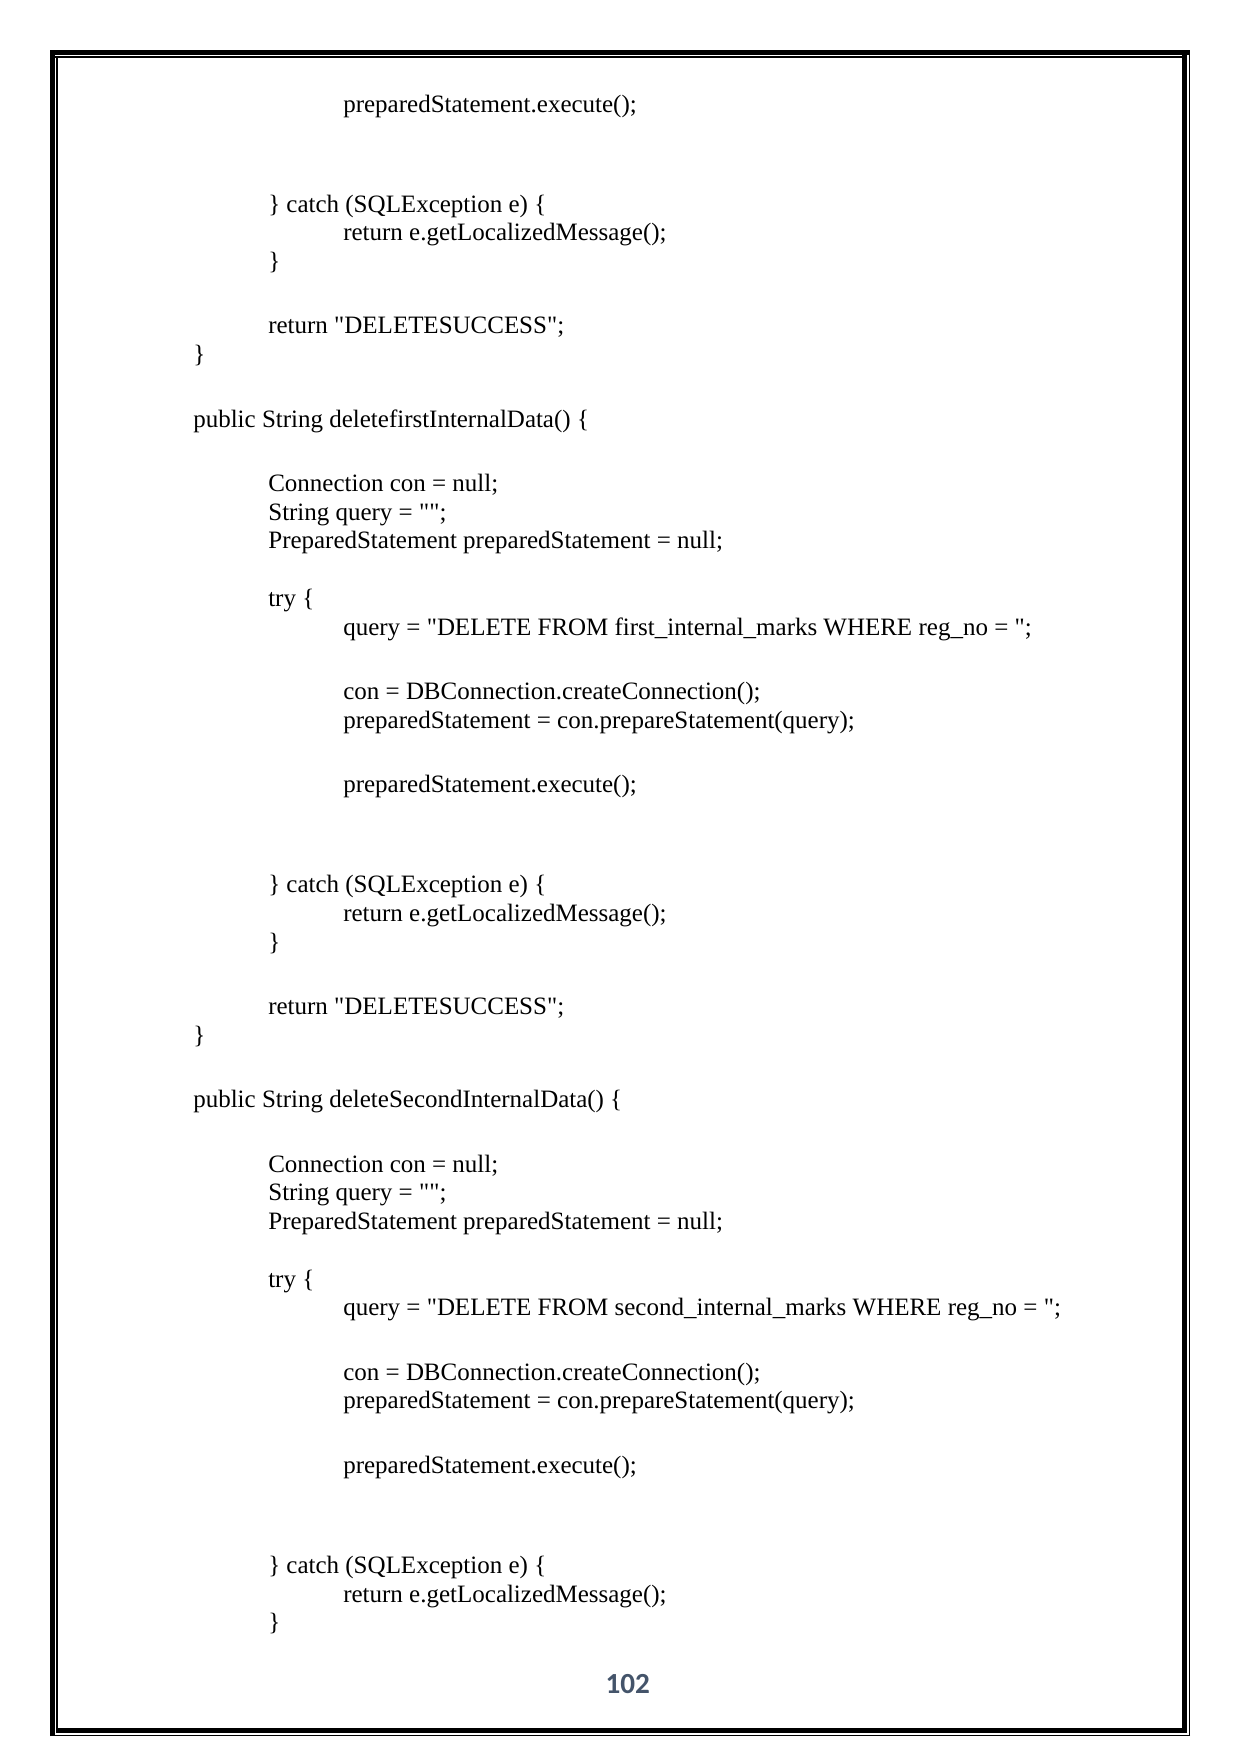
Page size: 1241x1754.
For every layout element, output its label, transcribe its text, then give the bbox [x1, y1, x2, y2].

text } [118, 1607, 1137, 1636]
text } catch (SQLException e) { [118, 1550, 1137, 1579]
text query = "DELETE FROM second_internal_marks WHERE reg_no = "; [118, 1292, 1137, 1321]
text query = "DELETE FROM first_internal_marks WHERE reg_no = "; [118, 612, 1137, 641]
text PreparedStatement preparedStatement = null; [118, 526, 1137, 554]
text Connection con = null; [118, 1149, 1137, 1177]
text String query = ""; [118, 1177, 1137, 1206]
text return e.getLocalizedMessage(); [118, 898, 1137, 927]
text } [118, 339, 1137, 368]
text return "DELETESUCCESS"; [118, 991, 1137, 1020]
text preparedStatement.execute(); [118, 89, 1137, 117]
text } catch (SQLException e) { [118, 189, 1137, 217]
text return e.getLocalizedMessage(); [118, 1579, 1137, 1607]
text try { [118, 583, 1137, 612]
text con = DBConnection.createConnection(); [118, 1357, 1137, 1386]
text } catch (SQLException e) { [118, 869, 1137, 898]
text return e.getLocalizedMessage(); [118, 217, 1137, 246]
text String query = ""; [118, 497, 1137, 526]
text Connection con = null; [118, 468, 1137, 497]
text public String deleteSecondInternalData() { [118, 1084, 1137, 1113]
text public String deletefirstInternalData() { [118, 404, 1137, 432]
text preparedStatement = con.prepareStatement(query); [118, 1386, 1137, 1414]
text preparedStatement = con.prepareStatement(query); [118, 705, 1137, 734]
text try { [118, 1264, 1137, 1292]
text PreparedStatement preparedStatement = null; [118, 1206, 1137, 1235]
text return "DELETESUCCESS"; [118, 311, 1137, 339]
text preparedStatement.execute(); [118, 769, 1137, 798]
text con = DBConnection.createConnection(); [118, 676, 1137, 705]
text } [118, 246, 1137, 275]
text } [118, 1020, 1137, 1049]
text preparedStatement.execute(); [118, 1450, 1137, 1479]
text } [118, 927, 1137, 956]
